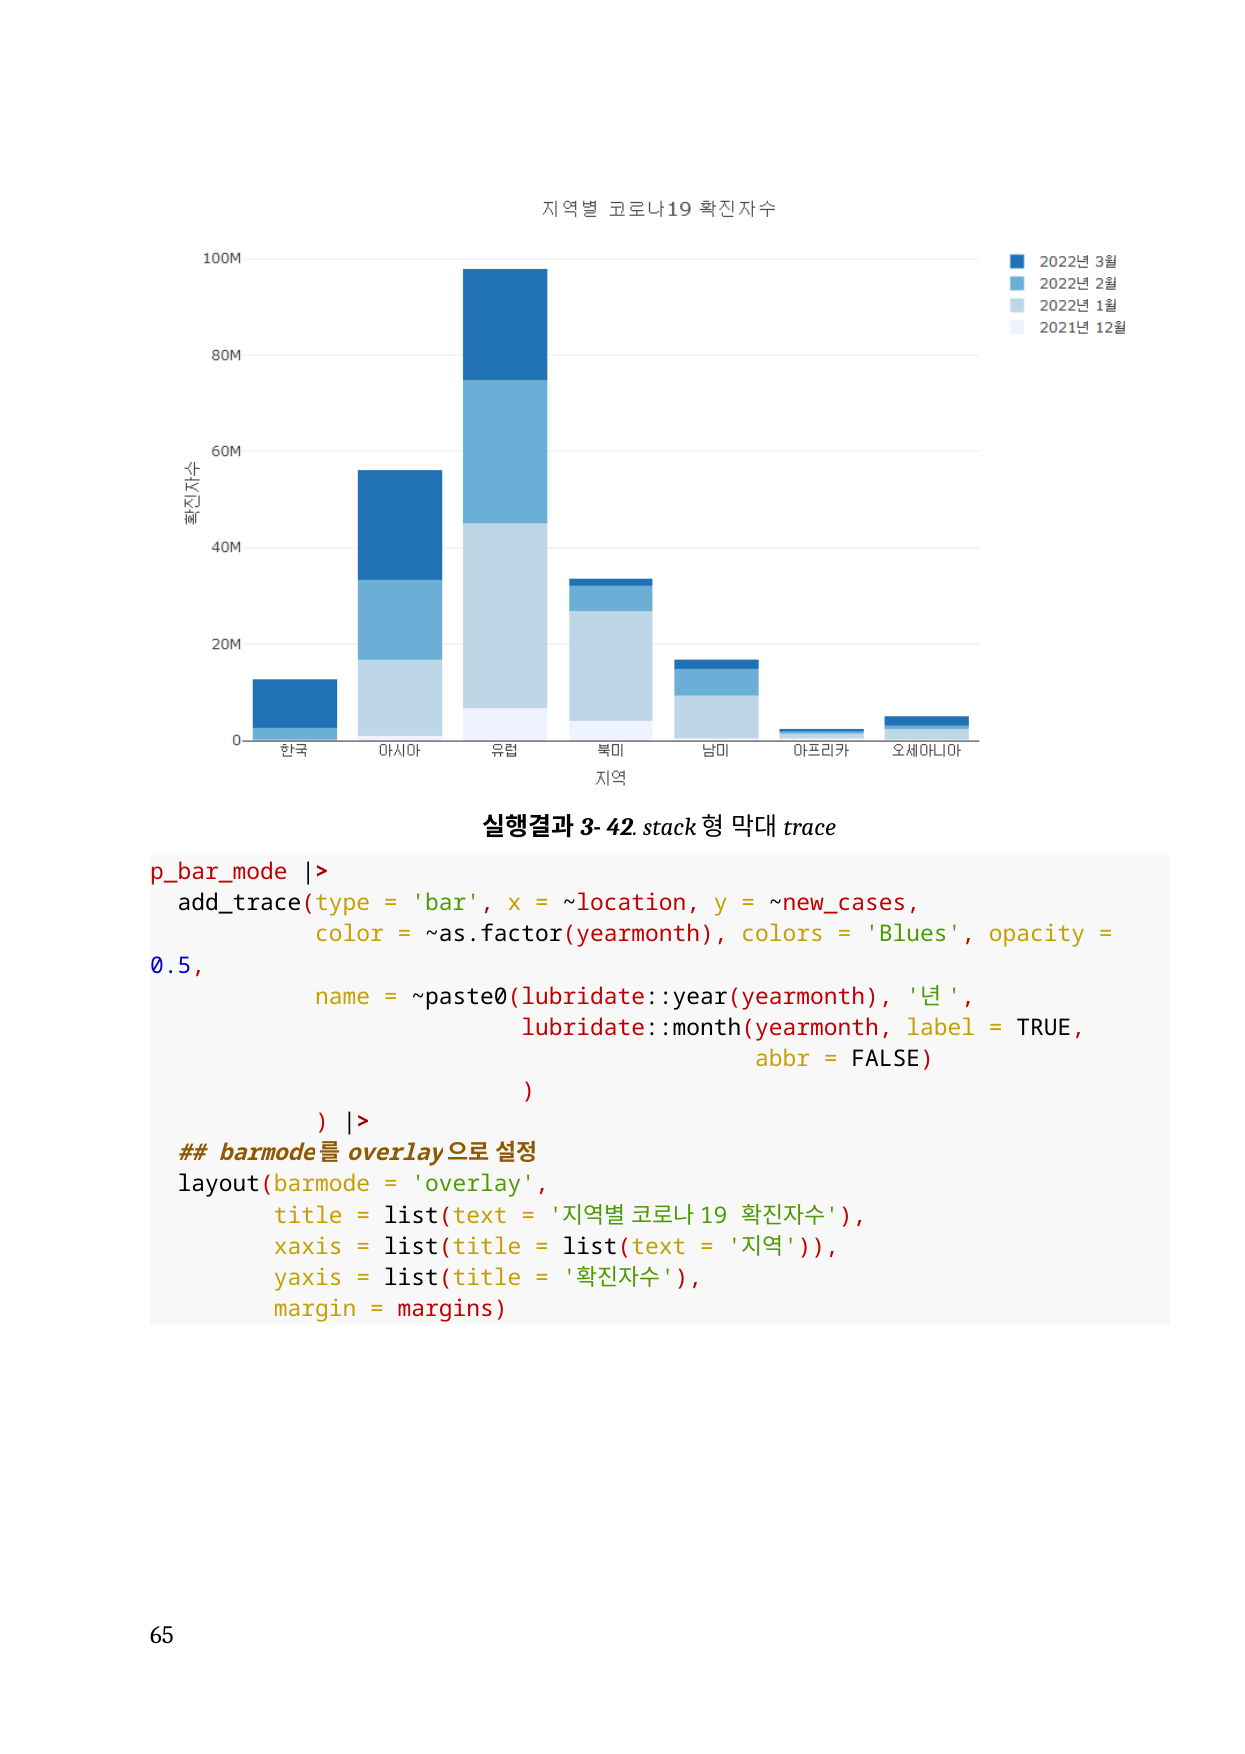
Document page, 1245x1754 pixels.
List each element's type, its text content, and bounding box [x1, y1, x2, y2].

text p_bar_mode |> add_trace(type = 'bar', x = ~location, y = ~new_cases, color = ~as.factor(yearmonth), colors = 'Blues', opacity = 0.5, name = ~paste0(lubridate::year(yearmonth), '년 ', lubridate::month(yearmonth, label = TRUE, abbr = FALSE) ) ) |> ## barmode를 overlay으로 설정 layout(barmode = 'overlay', title = list(text = '지역별 코로나19 확진자수'), xaxis = list(title = list(text = '지역')), yaxis = list(title = '확진자수'), margin = margins) [150, 855, 1170, 1324]
text 실행결과 3- . stack형 막대 trace [150, 808, 1170, 842]
picture [172, 187, 1148, 788]
